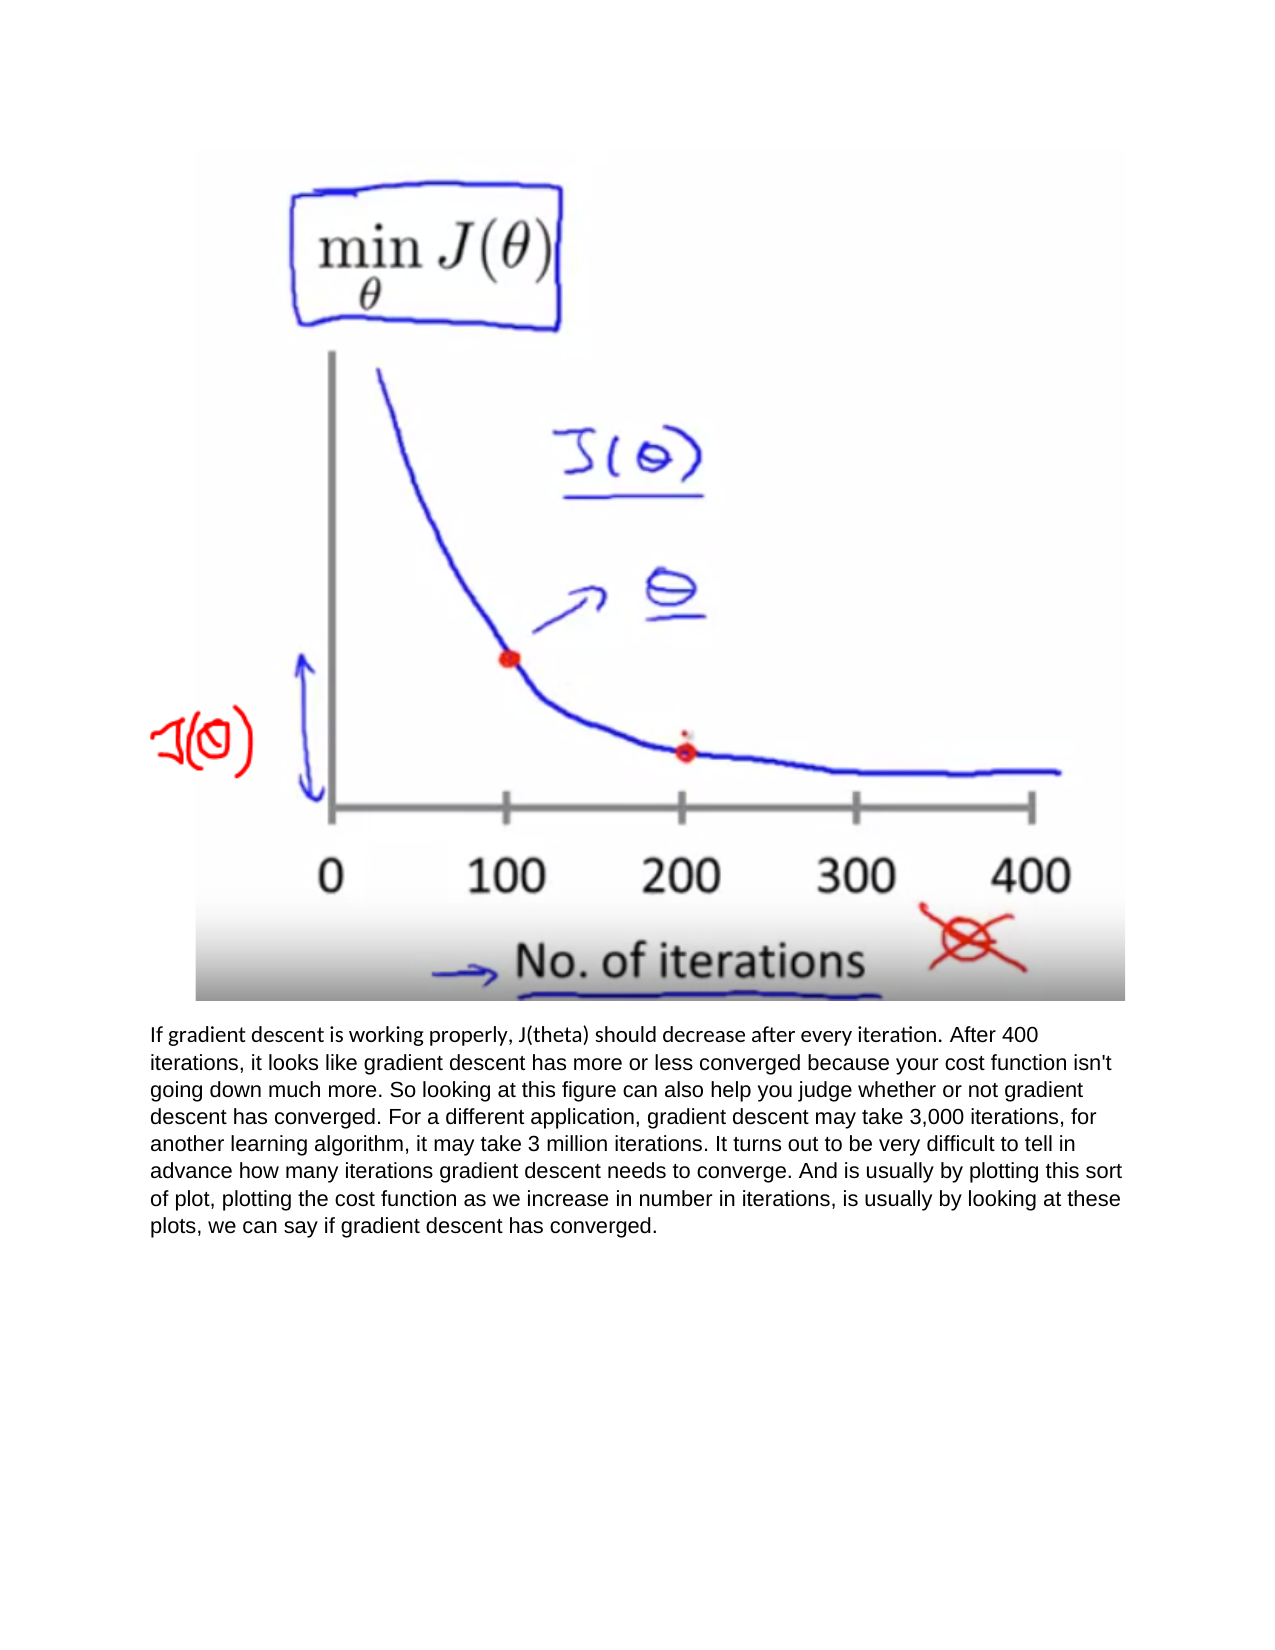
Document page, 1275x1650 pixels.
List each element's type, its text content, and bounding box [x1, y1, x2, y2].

text If gradient descent is working properly, J(theta) should decrease after every iteration. After 400 iterations, it looks like gradient descent has more or less converged because your cost function isn't going down much more. So looking at this figure can also help you judge whether or not gradient descent has converged. For a different application, gradient descent may take 3,000 iterations, for another learning algorithm, it may take 3 million iterations. It turns out to be very difficult to tell in advance how many iterations gradient descent needs to converge. And is usually by plotting this sort of plot, plotting the cost function as we increase in number in iterations, is usually by looking at these plots, we can say if gradient descent has converged. [150, 1020, 1125, 1238]
picture [150, 150, 1125, 1001]
